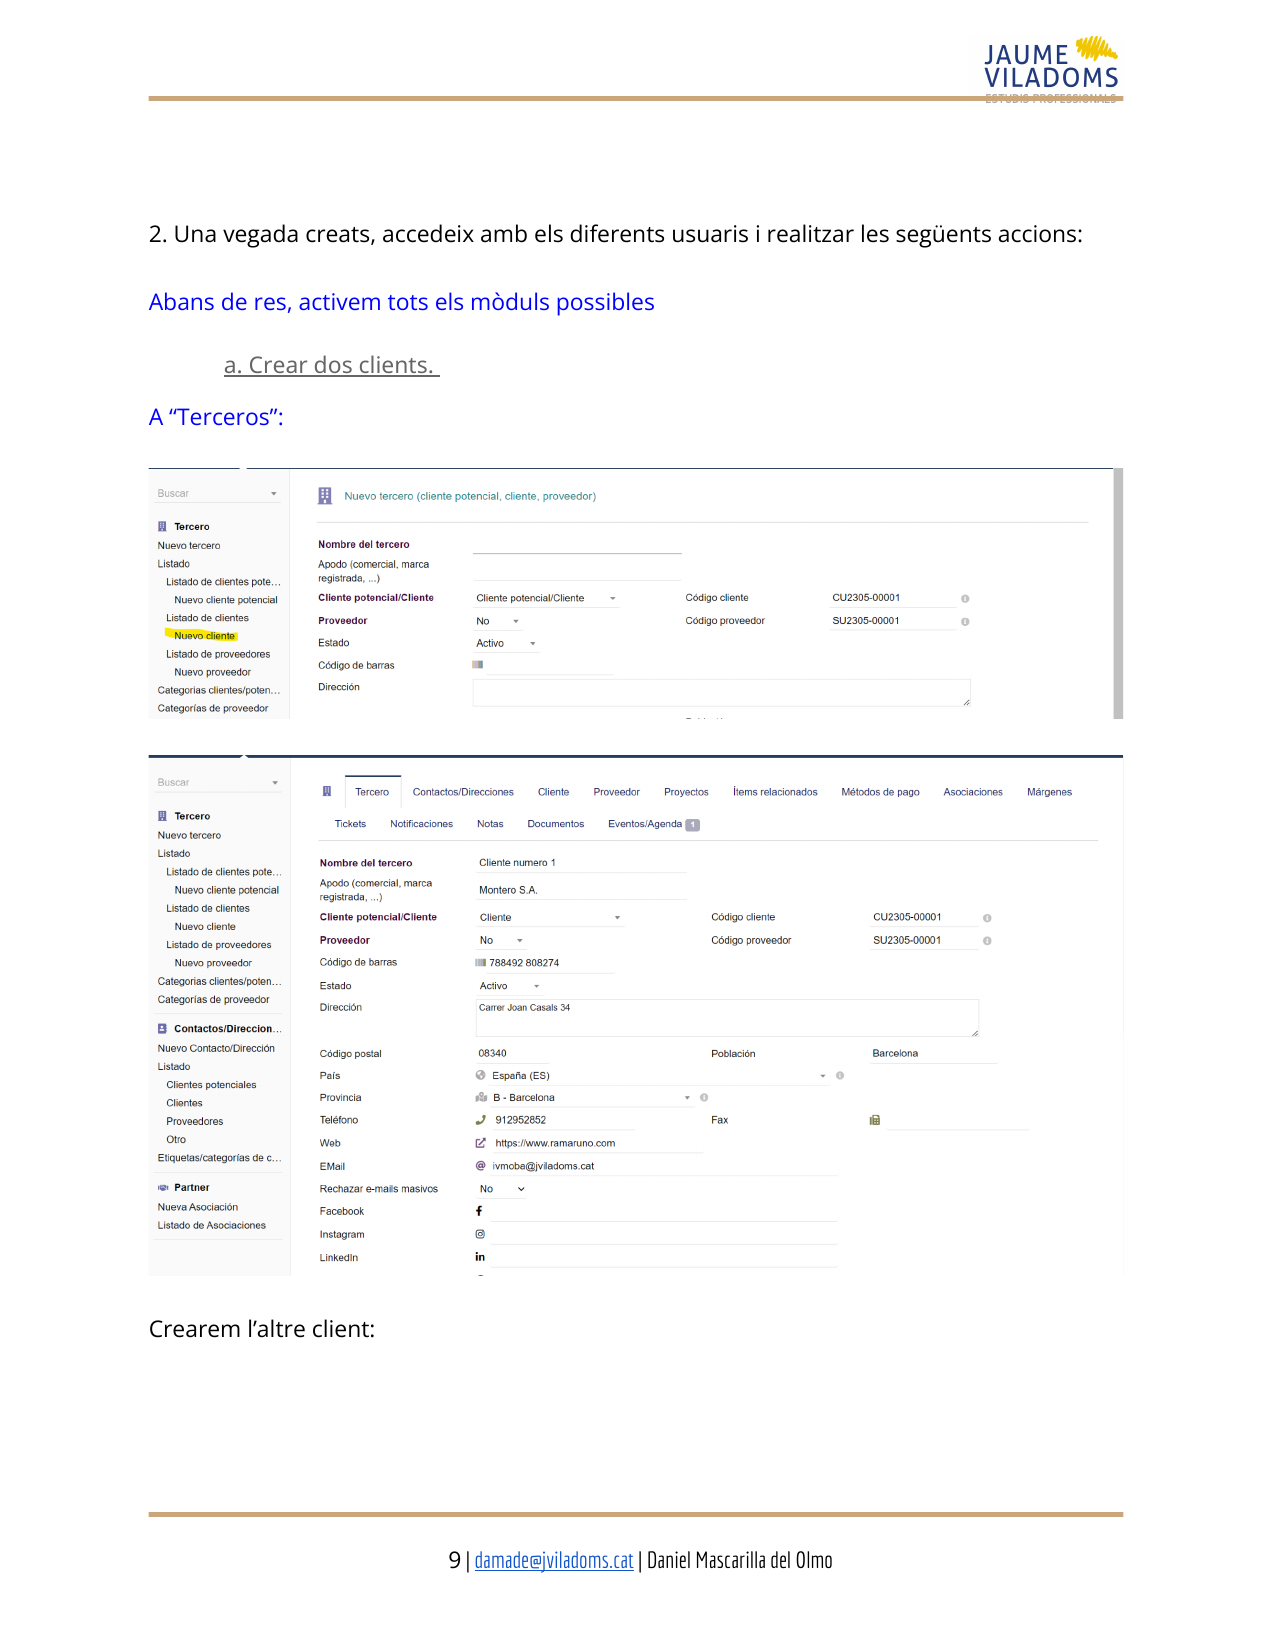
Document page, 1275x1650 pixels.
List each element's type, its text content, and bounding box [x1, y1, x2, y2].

subtitle 2. Una vegada creats, accedeix amb els diferents usuaris i realitzar les següents accions: [148, 218, 1125, 249]
subtitle a. Crear dos clients. [223, 349, 1125, 380]
text Abans de res, activem tots els mòduls possibles [148, 285, 1125, 317]
picture [148, 468, 1124, 719]
text A “Terceros”: [148, 401, 1125, 432]
picture [148, 1512, 1124, 1517]
text Crearem l’altre client: [148, 1312, 1125, 1344]
picture [148, 755, 1124, 1276]
picture [148, 36, 1125, 107]
